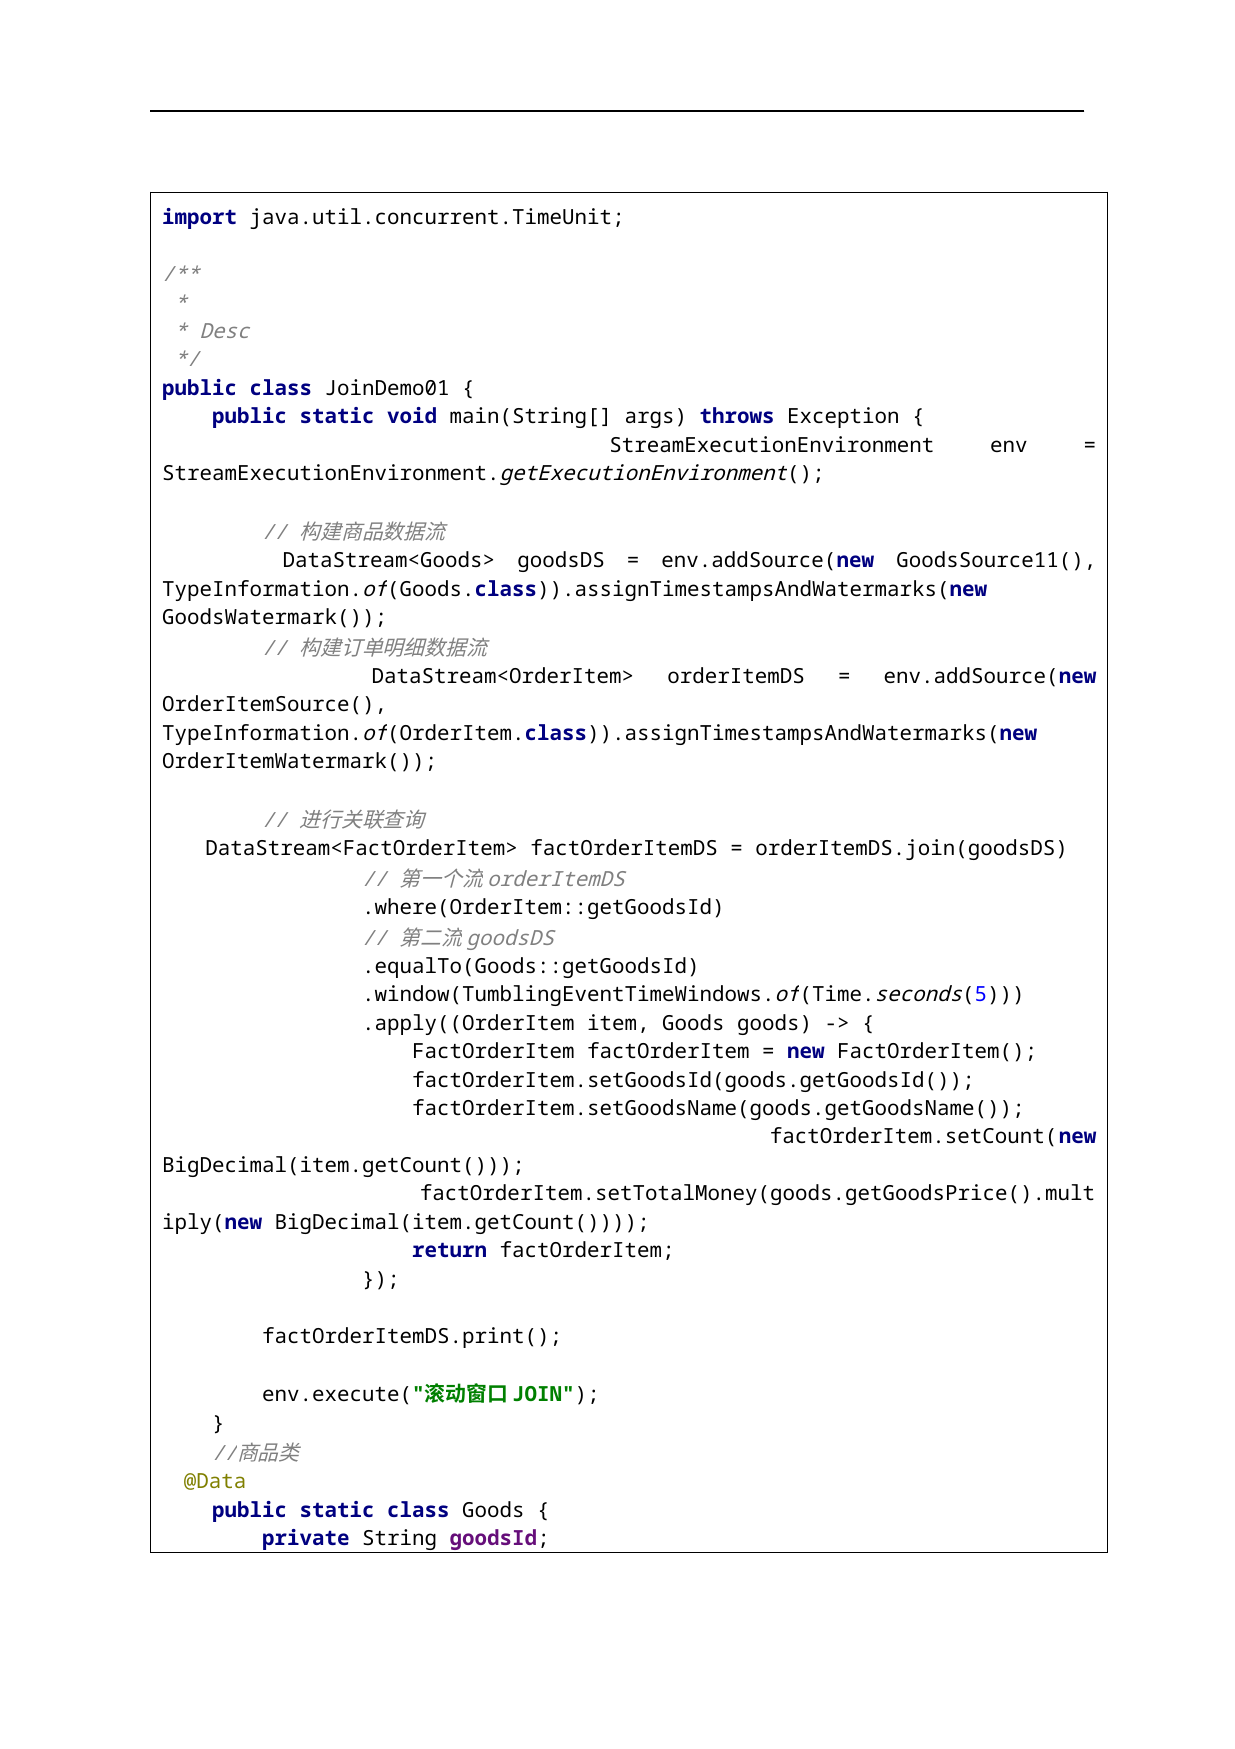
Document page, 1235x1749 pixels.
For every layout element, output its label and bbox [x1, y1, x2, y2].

table_header [151, 193, 1107, 1552]
